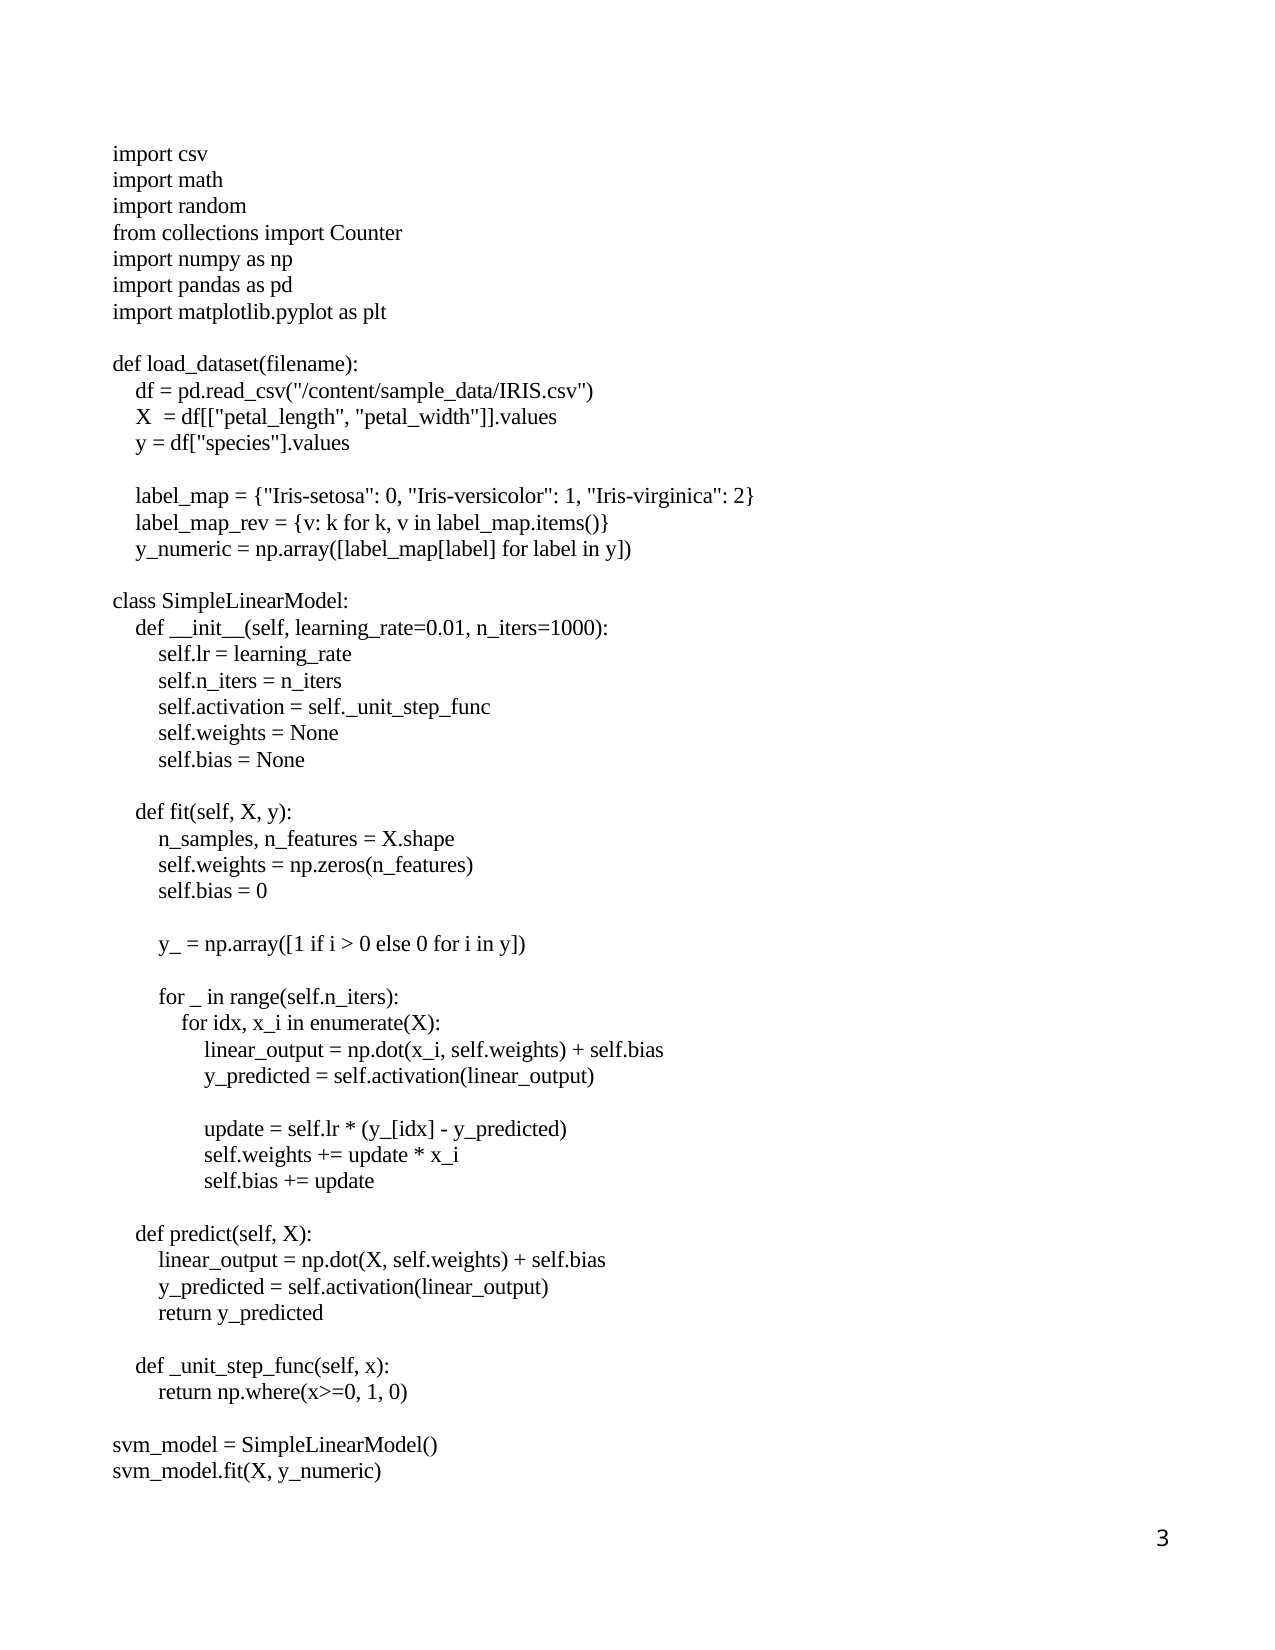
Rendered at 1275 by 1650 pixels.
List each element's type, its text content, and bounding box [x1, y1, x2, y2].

text def load_dataset(filename): [112, 350, 1162, 377]
text self.bias = 0 [112, 877, 1162, 904]
text def _unit_step_func(self, x): [112, 1352, 1162, 1378]
text y_predicted = self.activation(linear_output) [112, 1062, 1162, 1088]
text y_numeric = np.array([label_map[label] for label in y]) [112, 535, 1162, 561]
text y_ = np.array([1 if i > 0 else 0 for i in y]) [112, 930, 1162, 957]
text self.n_iters = n_iters [112, 667, 1162, 693]
text import pandas as pd [112, 271, 1162, 298]
text label_map_rev = {v: k for k, v in label_map.items()} [112, 508, 1162, 535]
text for idx, x_i in enumerate(X): [112, 1009, 1162, 1036]
text self.bias += update [112, 1167, 1162, 1194]
text y = df["species"].values [112, 429, 1162, 456]
text def predict(self, X): [112, 1220, 1162, 1246]
text self.weights += update * x_i [112, 1141, 1162, 1167]
text for _ in range(self.n_iters): [112, 983, 1162, 1009]
text y_predicted = self.activation(linear_output) [112, 1273, 1162, 1299]
text update = self.lr * (y_[idx] - y_predicted) [112, 1115, 1162, 1141]
text def fit(self, X, y): [112, 798, 1162, 825]
text self.activation = self._unit_step_func [112, 693, 1162, 719]
text return np.where(x>=0, 1, 0) [112, 1378, 1162, 1404]
text from collections import Counter [112, 219, 1162, 245]
text df = pd.read_csv("/content/sample_data/IRIS.csv") [112, 377, 1162, 403]
text import numpy as np [112, 245, 1162, 271]
text import math [112, 166, 1162, 192]
text return y_predicted [112, 1299, 1162, 1326]
text import csv [112, 139, 1162, 166]
text import random [112, 192, 1162, 219]
text svm_model = SimpleLinearModel() [112, 1431, 1162, 1457]
text X = df[["petal_length", "petal_width"]].values [112, 403, 1162, 429]
text self.lr = learning_rate [112, 640, 1162, 667]
text self.weights = None [112, 719, 1162, 746]
text self.weights = np.zeros(n_features) [112, 851, 1162, 877]
text linear_output = np.dot(x_i, self.weights) + self.bias [112, 1036, 1162, 1062]
text linear_output = np.dot(X, self.weights) + self.bias [112, 1246, 1162, 1273]
text label_map = {"Iris-setosa": 0, "Iris-versicolor": 1, "Iris-virginica": 2} [112, 482, 1162, 508]
text self.bias = None [112, 746, 1162, 772]
text svm_model.fit(X, y_numeric) [112, 1457, 1162, 1484]
text def __init__(self, learning_rate=0.01, n_iters=1000): [112, 614, 1162, 640]
text import matplotlib.pyplot as plt [112, 298, 1162, 324]
text n_samples, n_features = X.shape [112, 825, 1162, 851]
text class SimpleLinearModel: [112, 588, 1162, 614]
